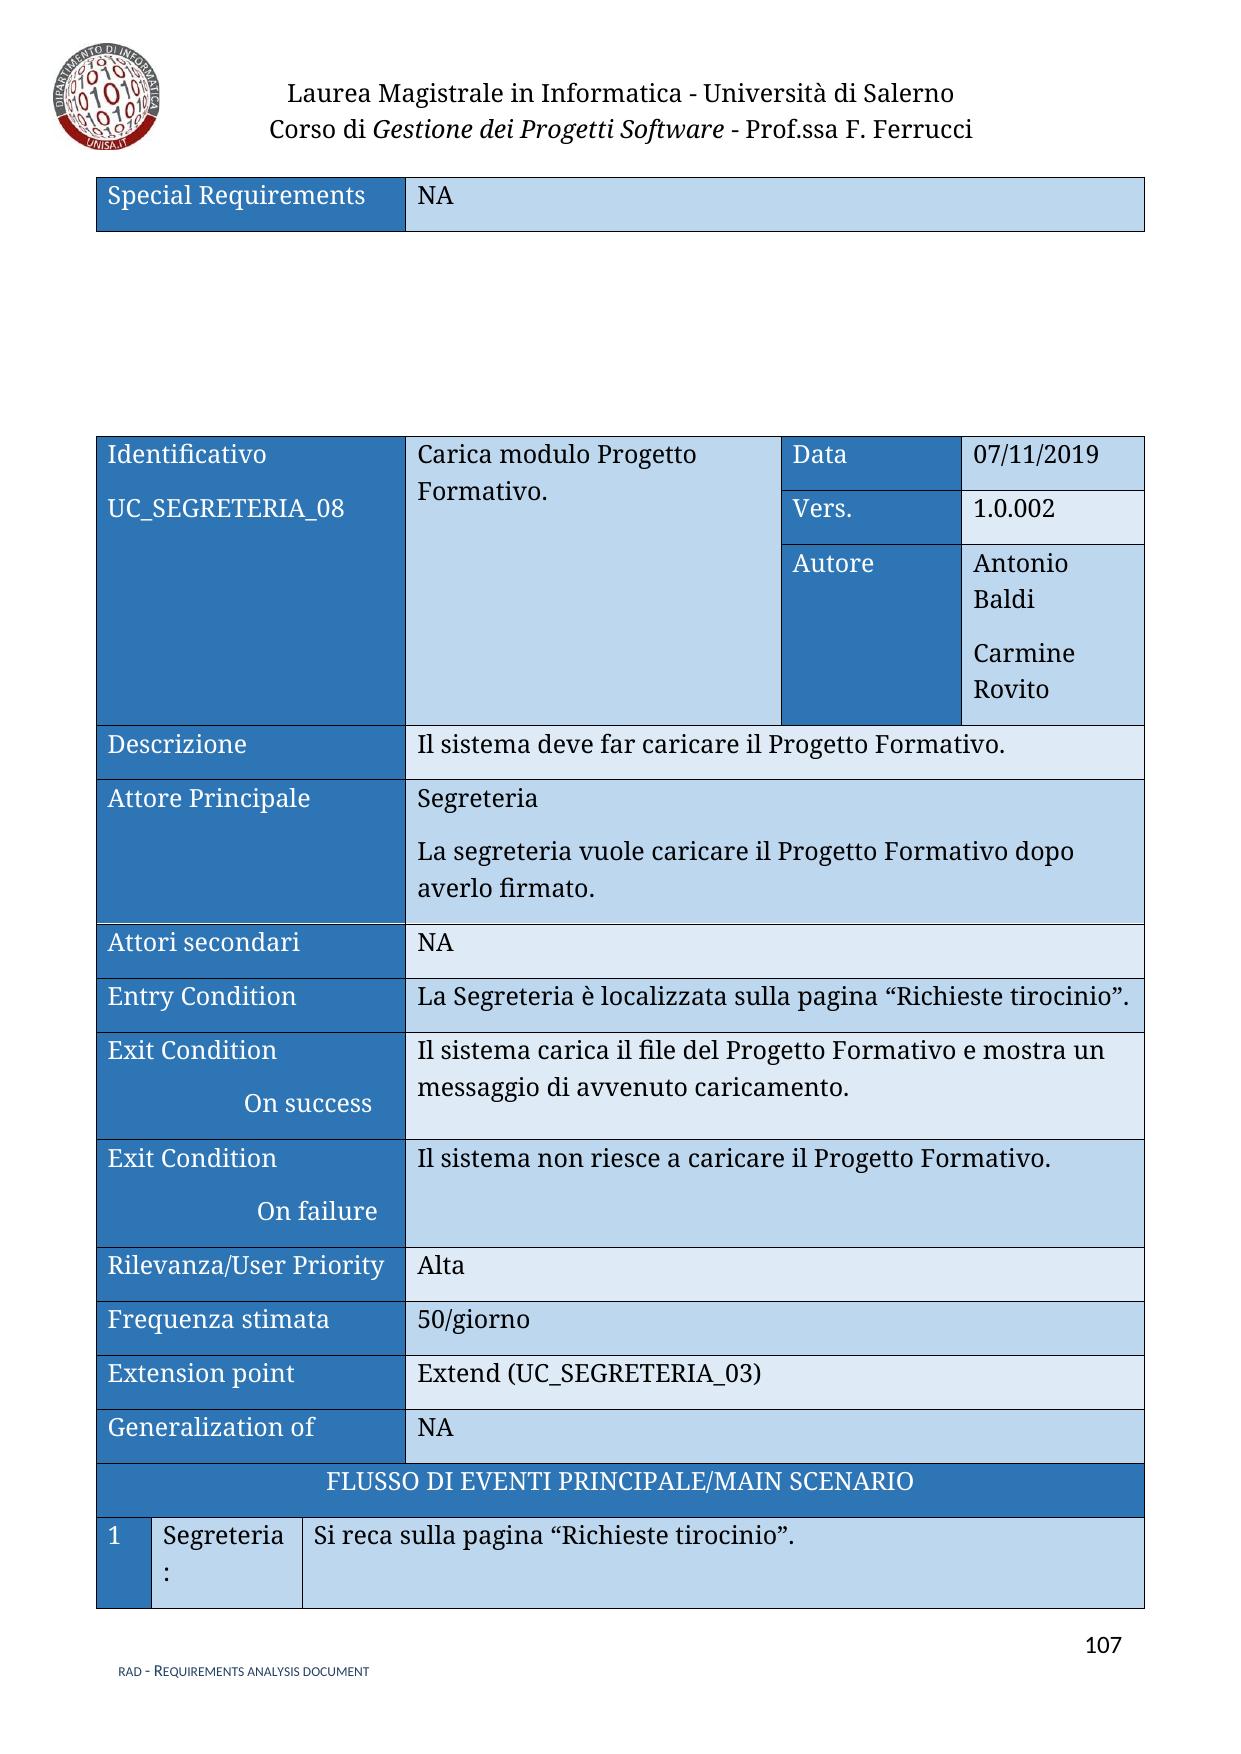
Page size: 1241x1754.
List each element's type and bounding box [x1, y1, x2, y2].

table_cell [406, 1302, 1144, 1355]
picture [53, 43, 160, 150]
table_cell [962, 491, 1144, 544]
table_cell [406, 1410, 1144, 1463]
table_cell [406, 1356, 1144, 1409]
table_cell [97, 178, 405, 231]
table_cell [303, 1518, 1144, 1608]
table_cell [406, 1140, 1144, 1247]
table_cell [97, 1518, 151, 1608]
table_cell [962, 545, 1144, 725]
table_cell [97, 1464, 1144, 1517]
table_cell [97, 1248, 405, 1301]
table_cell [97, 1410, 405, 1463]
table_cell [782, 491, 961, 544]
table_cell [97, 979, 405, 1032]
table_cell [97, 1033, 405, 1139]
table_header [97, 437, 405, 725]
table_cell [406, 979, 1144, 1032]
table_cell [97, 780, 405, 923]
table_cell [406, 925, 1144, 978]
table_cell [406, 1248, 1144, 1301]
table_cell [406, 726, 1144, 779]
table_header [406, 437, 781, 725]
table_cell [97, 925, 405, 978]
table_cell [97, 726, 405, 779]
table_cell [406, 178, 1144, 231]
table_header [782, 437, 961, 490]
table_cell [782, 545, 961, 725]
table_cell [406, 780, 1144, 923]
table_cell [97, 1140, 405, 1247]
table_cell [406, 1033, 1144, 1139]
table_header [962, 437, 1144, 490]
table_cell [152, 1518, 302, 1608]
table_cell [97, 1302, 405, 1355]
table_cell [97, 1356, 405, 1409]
